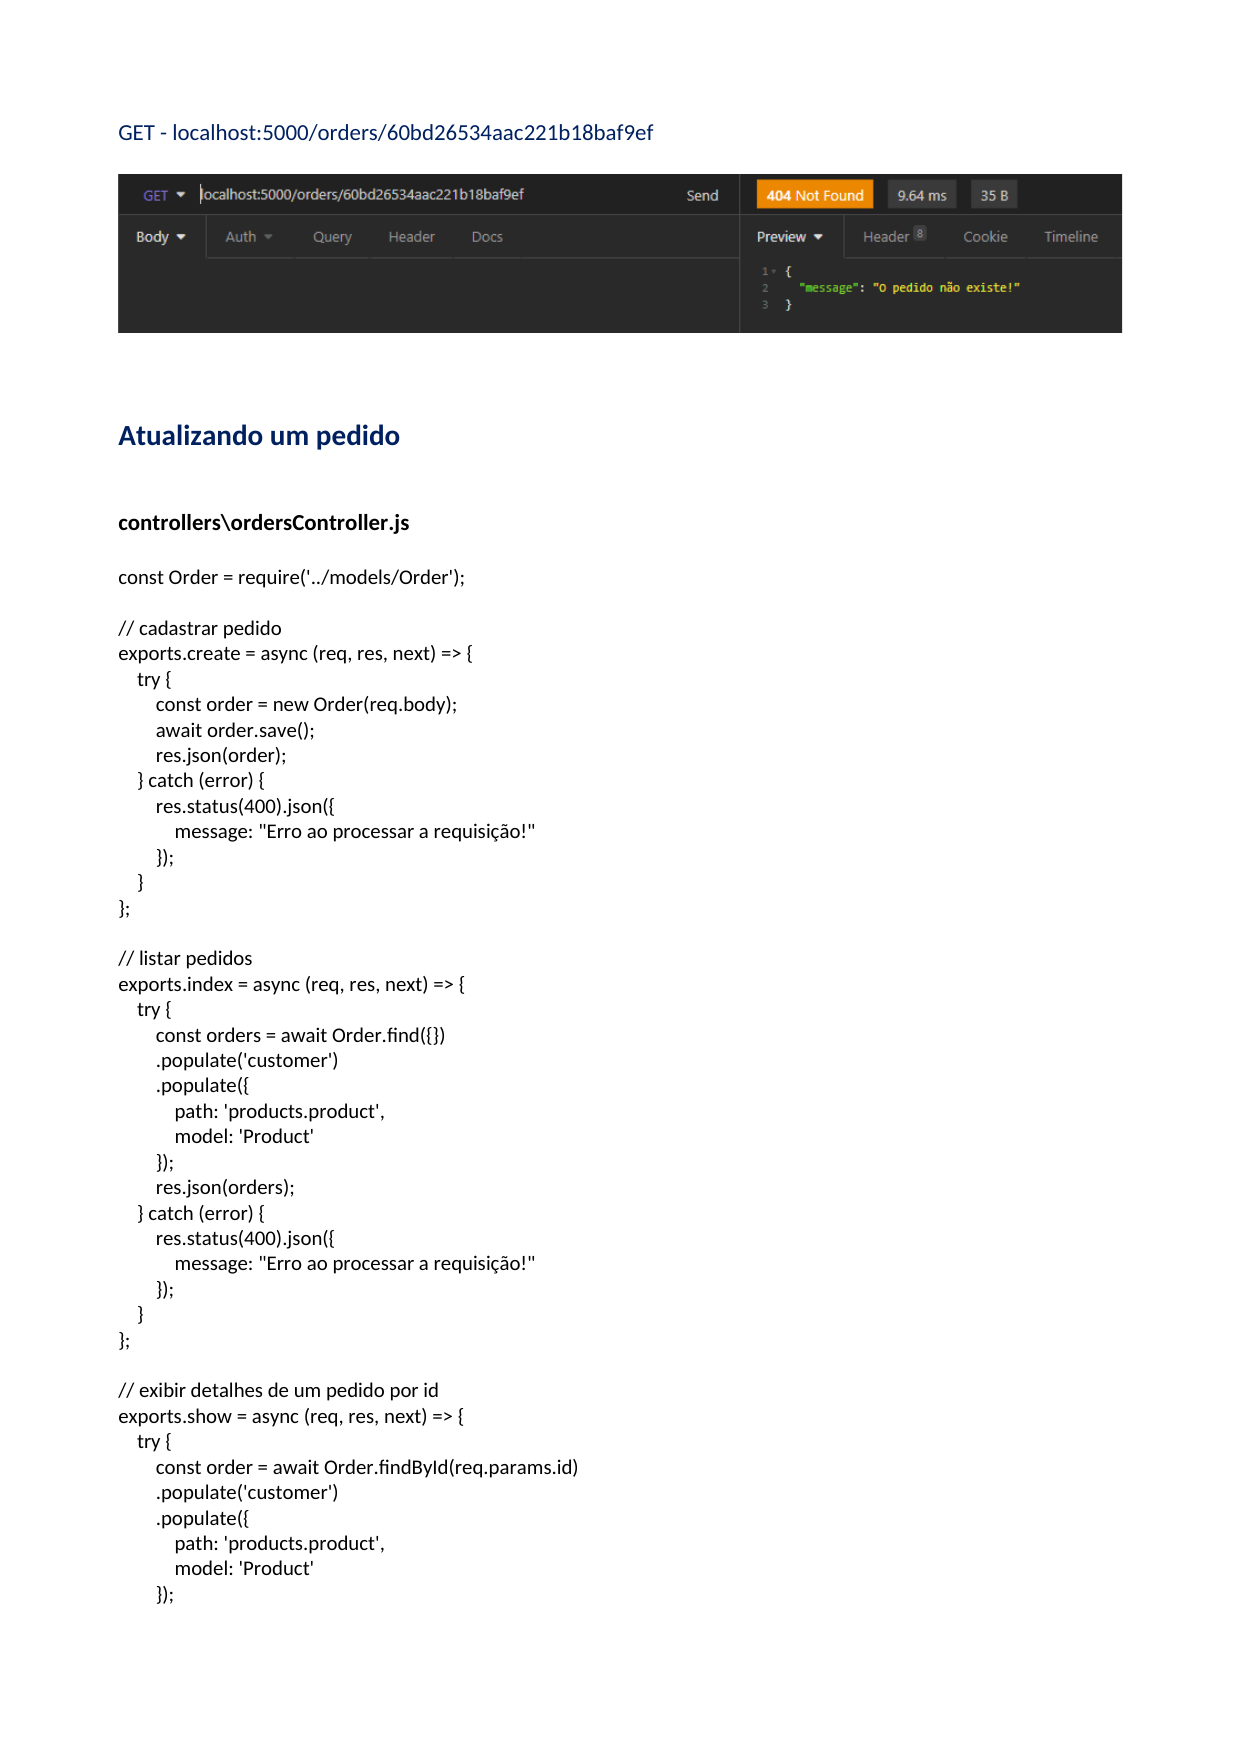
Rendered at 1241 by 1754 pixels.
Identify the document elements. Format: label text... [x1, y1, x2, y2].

text await order.save(); [118, 717, 1122, 742]
text message: "Erro ao processar a requisição!" [118, 1251, 1122, 1276]
text GET - localhost:5000/orders/60bd26534aac221b18baf9ef [118, 118, 1122, 146]
text exports.show = async (req, res, next) => { [118, 1403, 1122, 1428]
text res.status(400).json({ [118, 793, 1122, 818]
text try { [118, 1428, 1122, 1454]
text .populate({ [118, 1073, 1122, 1098]
text model: 'Product' [118, 1556, 1122, 1581]
text // cadastrar pedido [118, 615, 1122, 641]
text // listar pedidos [118, 946, 1122, 971]
text const order = await Order.findById(req.params.id) [118, 1454, 1122, 1479]
text } [118, 1301, 1122, 1327]
text }; [118, 1327, 1122, 1352]
text }; [118, 895, 1122, 920]
text exports.create = async (req, res, next) => { [118, 641, 1122, 666]
text res.json(order); [118, 742, 1122, 768]
subtitle Atualizando um pedido [118, 417, 1122, 452]
text }); [118, 1149, 1122, 1174]
picture [118, 174, 1123, 333]
text model: 'Product' [118, 1123, 1122, 1149]
text controllers\ordersController.js [118, 508, 1122, 536]
text path: 'products.product', [118, 1098, 1122, 1123]
text // exibir detalhes de um pedido por id [118, 1378, 1122, 1403]
text path: 'products.product', [118, 1530, 1122, 1556]
text message: "Erro ao processar a requisição!" [118, 818, 1122, 844]
text }); [118, 1276, 1122, 1301]
text try { [118, 666, 1122, 691]
text .populate('customer') [118, 1047, 1122, 1073]
text const orders = await Order.find({}) [118, 1022, 1122, 1047]
text try { [118, 996, 1122, 1022]
text const Order = require('../models/Order'); [118, 564, 1122, 590]
text } [118, 869, 1122, 895]
text res.status(400).json({ [118, 1225, 1122, 1251]
text } catch (error) { [118, 1200, 1122, 1225]
text }); [118, 844, 1122, 869]
text res.json(orders); [118, 1174, 1122, 1200]
text .populate({ [118, 1505, 1122, 1530]
text const order = new Order(req.body); [118, 691, 1122, 717]
text .populate('customer') [118, 1479, 1122, 1505]
text exports.index = async (req, res, next) => { [118, 971, 1122, 996]
text } catch (error) { [118, 768, 1122, 793]
text }); [118, 1581, 1122, 1606]
